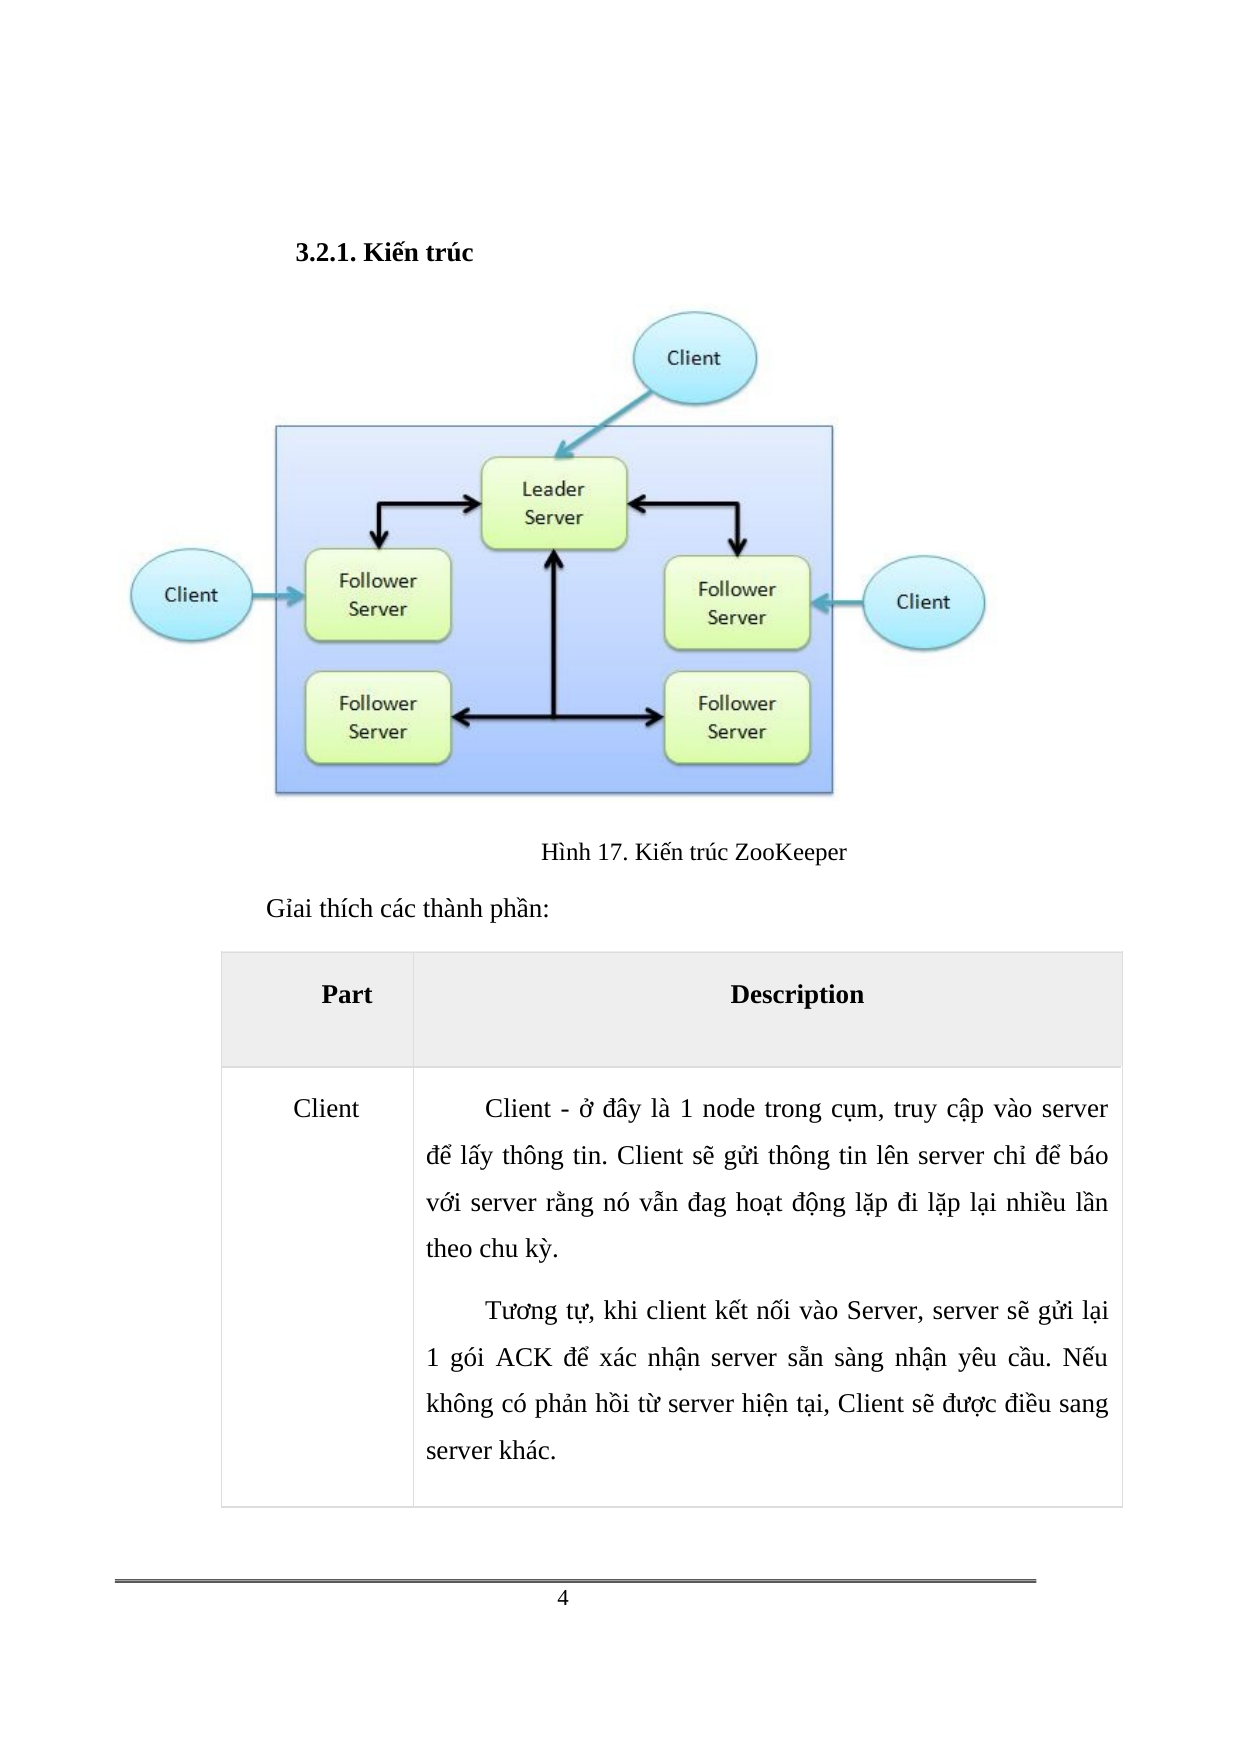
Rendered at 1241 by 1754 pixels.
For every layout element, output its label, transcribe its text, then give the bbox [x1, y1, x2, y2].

table_cell Client [222, 1068, 413, 1506]
table_header Description [414, 953, 1122, 1066]
subtitle 3.2.1. Kiến trúc [207, 236, 1122, 267]
picture [118, 303, 998, 802]
table_header Part [222, 953, 413, 1066]
table_cell Client - ở đây là 1 node trong cụm, truy cập vào server để lấy thông tin. Client sẽ gửi thông tin lên server chỉ để báo với server rằng nó vẫn đag hoạt động lặp đi lặp lại nhiều lần theo chu kỳ. Tương tự, khi client kết nối vào Server, server sẽ gửi lại 1 gói ACK để xác nhận server sẵn sàng nhận yêu cầu. Nếu không có phản hồi từ server hiện tại, Client sẽ được điều sang server khác. [414, 1066, 1122, 1506]
text Gỉai thích các thành phần: [207, 892, 1122, 923]
